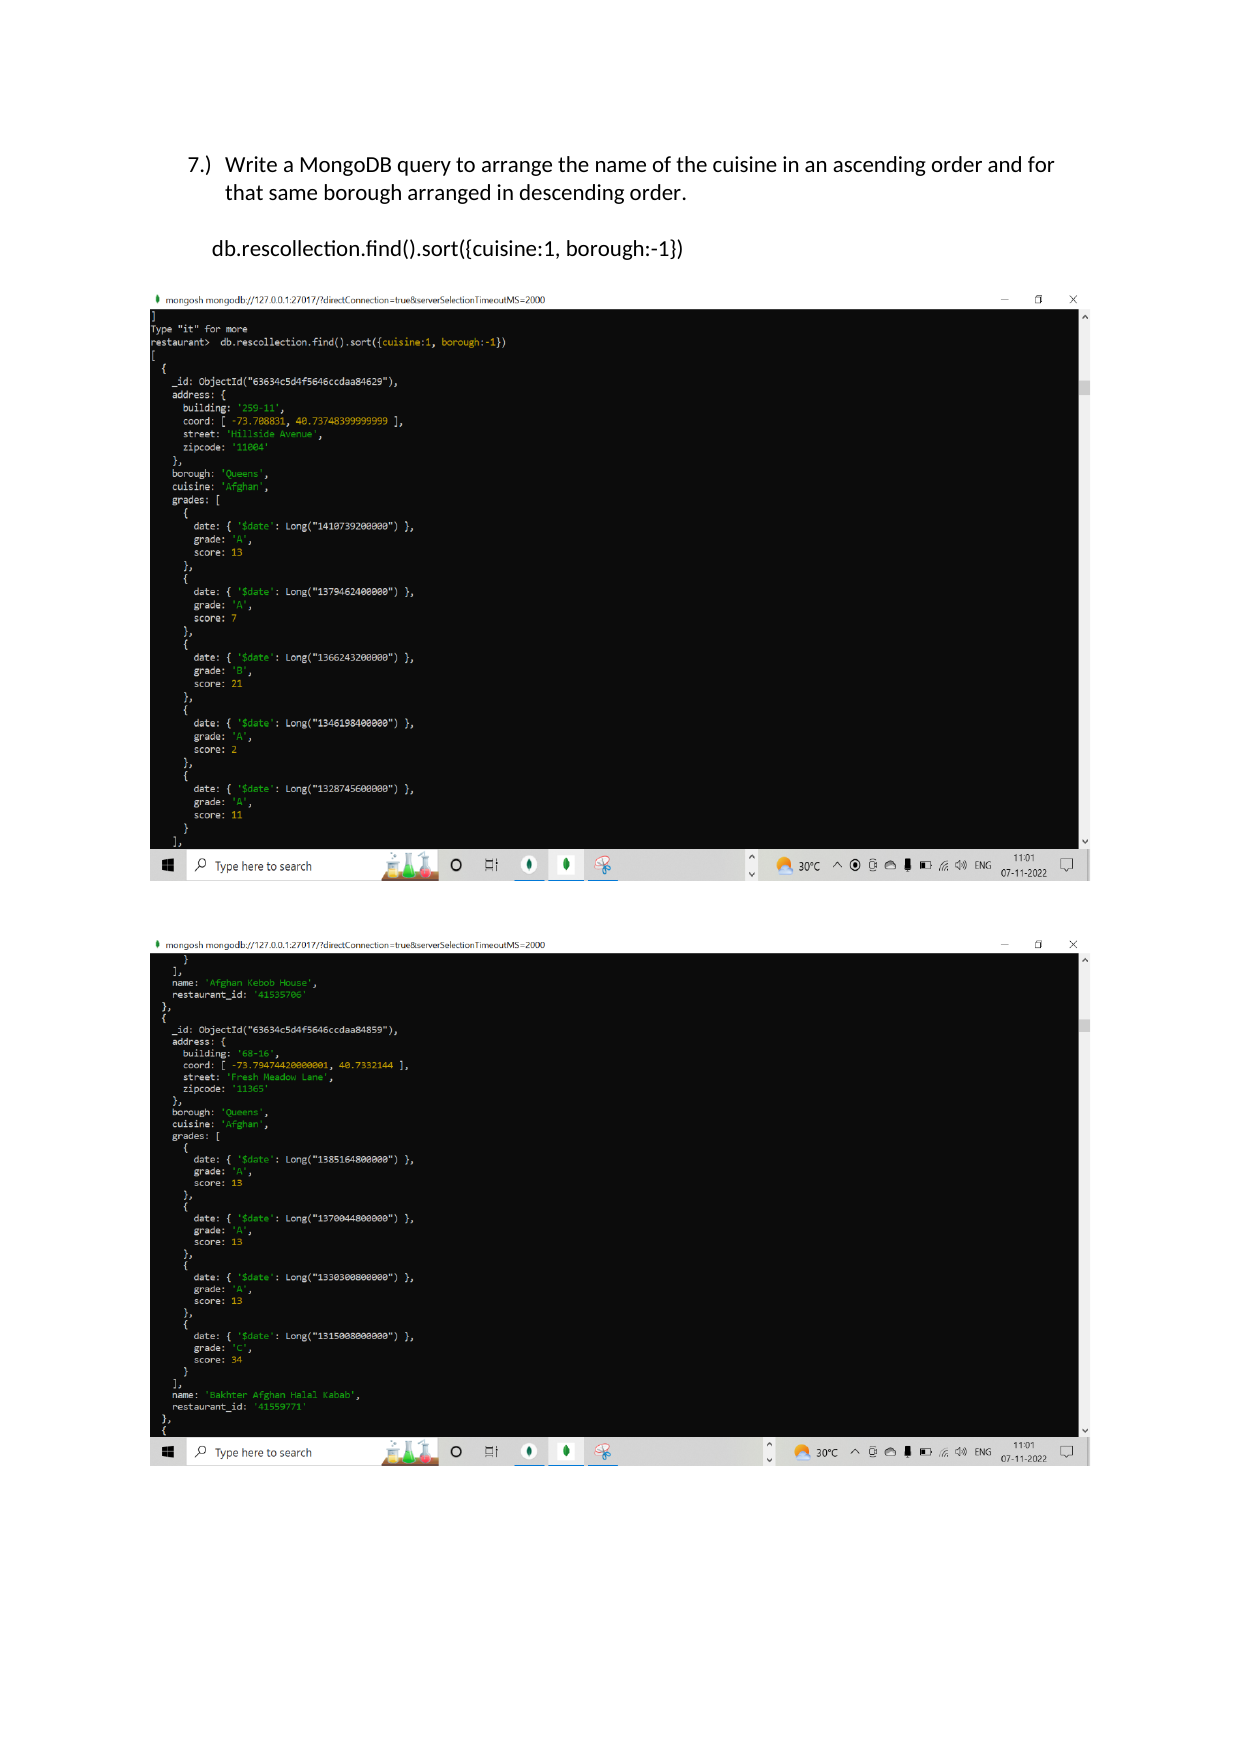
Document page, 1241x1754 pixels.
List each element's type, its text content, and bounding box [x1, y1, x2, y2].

text db.rescollection.find().sort({cuisine:1, borough:-1}) [150, 234, 1090, 262]
picture [150, 290, 1091, 881]
picture [150, 936, 1091, 1466]
list Write a MongoDB query to arrange the name of the cuisine in an ascending order and for that same borough arranged in descending order. [187, 150, 1090, 206]
